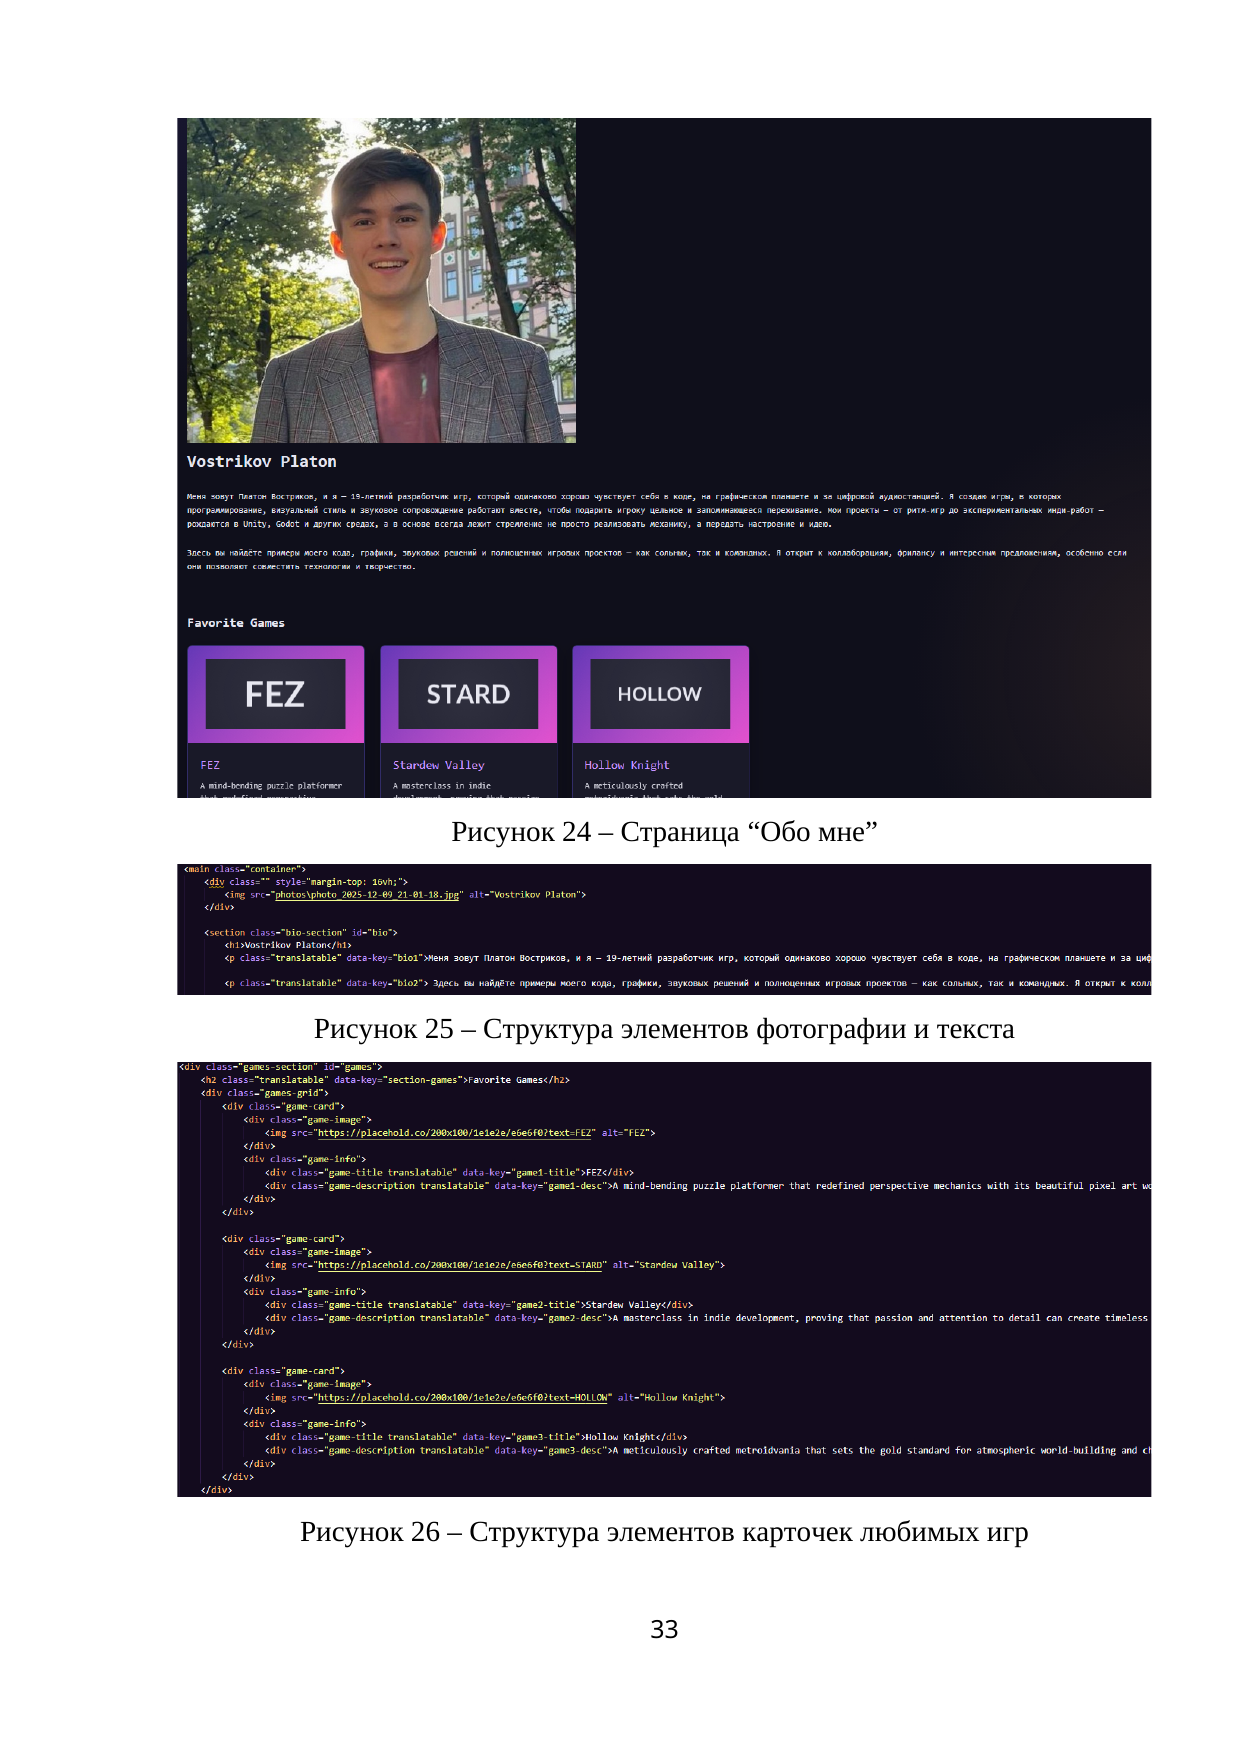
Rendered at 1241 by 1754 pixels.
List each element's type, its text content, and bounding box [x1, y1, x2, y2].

text Рисунок 25 – Структура элементов фотографии и текста [177, 1012, 1152, 1045]
text Рисунок 26 – Структура элементов карточек любимых игр [177, 1514, 1152, 1547]
text Рисунок 24 – Страница “Обо мне” [177, 814, 1152, 848]
picture [177, 1062, 1152, 1497]
picture [177, 864, 1152, 995]
picture [177, 118, 1152, 798]
